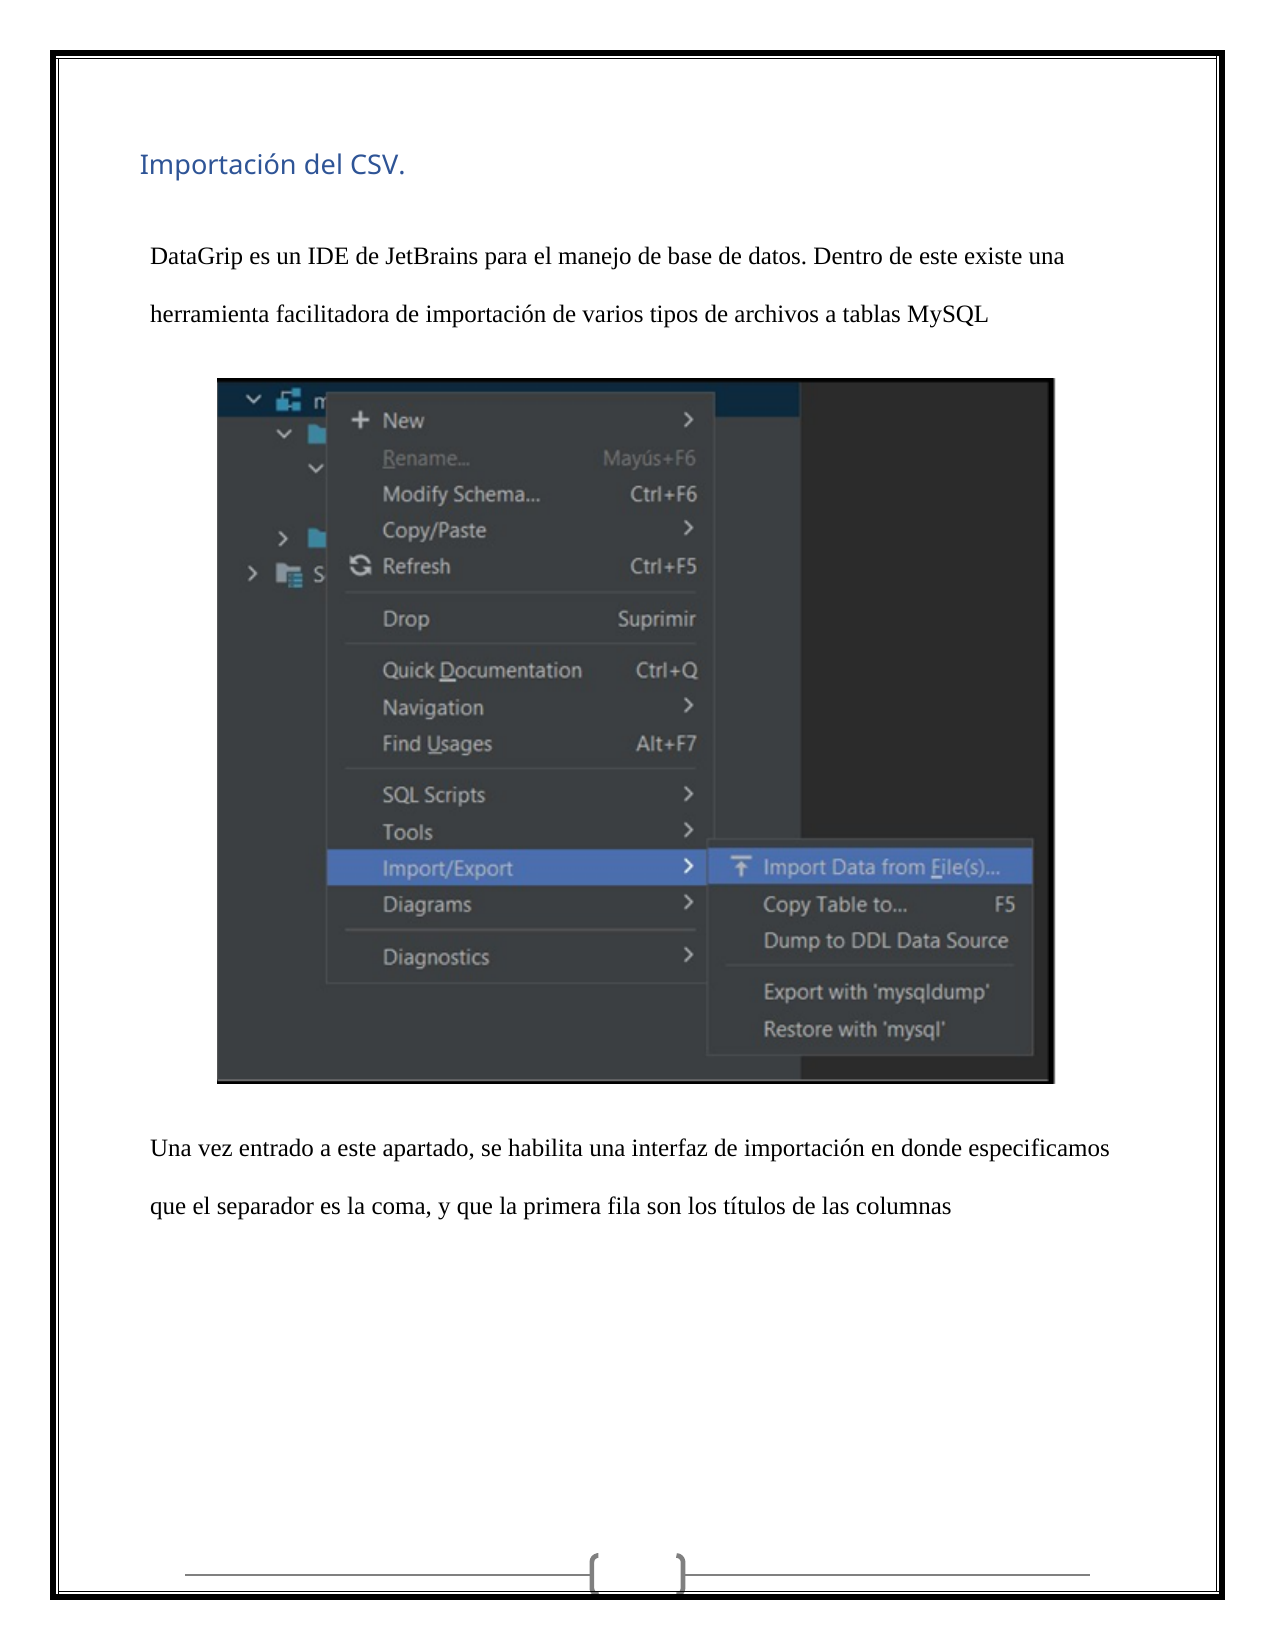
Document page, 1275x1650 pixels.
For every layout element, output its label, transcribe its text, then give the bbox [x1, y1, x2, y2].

picture [215, 378, 1057, 1081]
text Importación del CSV. [139, 145, 1135, 182]
text Una vez entrado a este apartado, se habilita una interfaz de importación en donde especificamos que el separador es la coma, y que la primera fila son los títulos de las columnas [150, 1133, 1129, 1219]
text DataGrip es un IDE de JetBrains para el manejo de base de datos. Dentro de este existe una herramienta facilitadora de importación de varios tipos de archivos a tablas MySQL [150, 241, 1097, 327]
